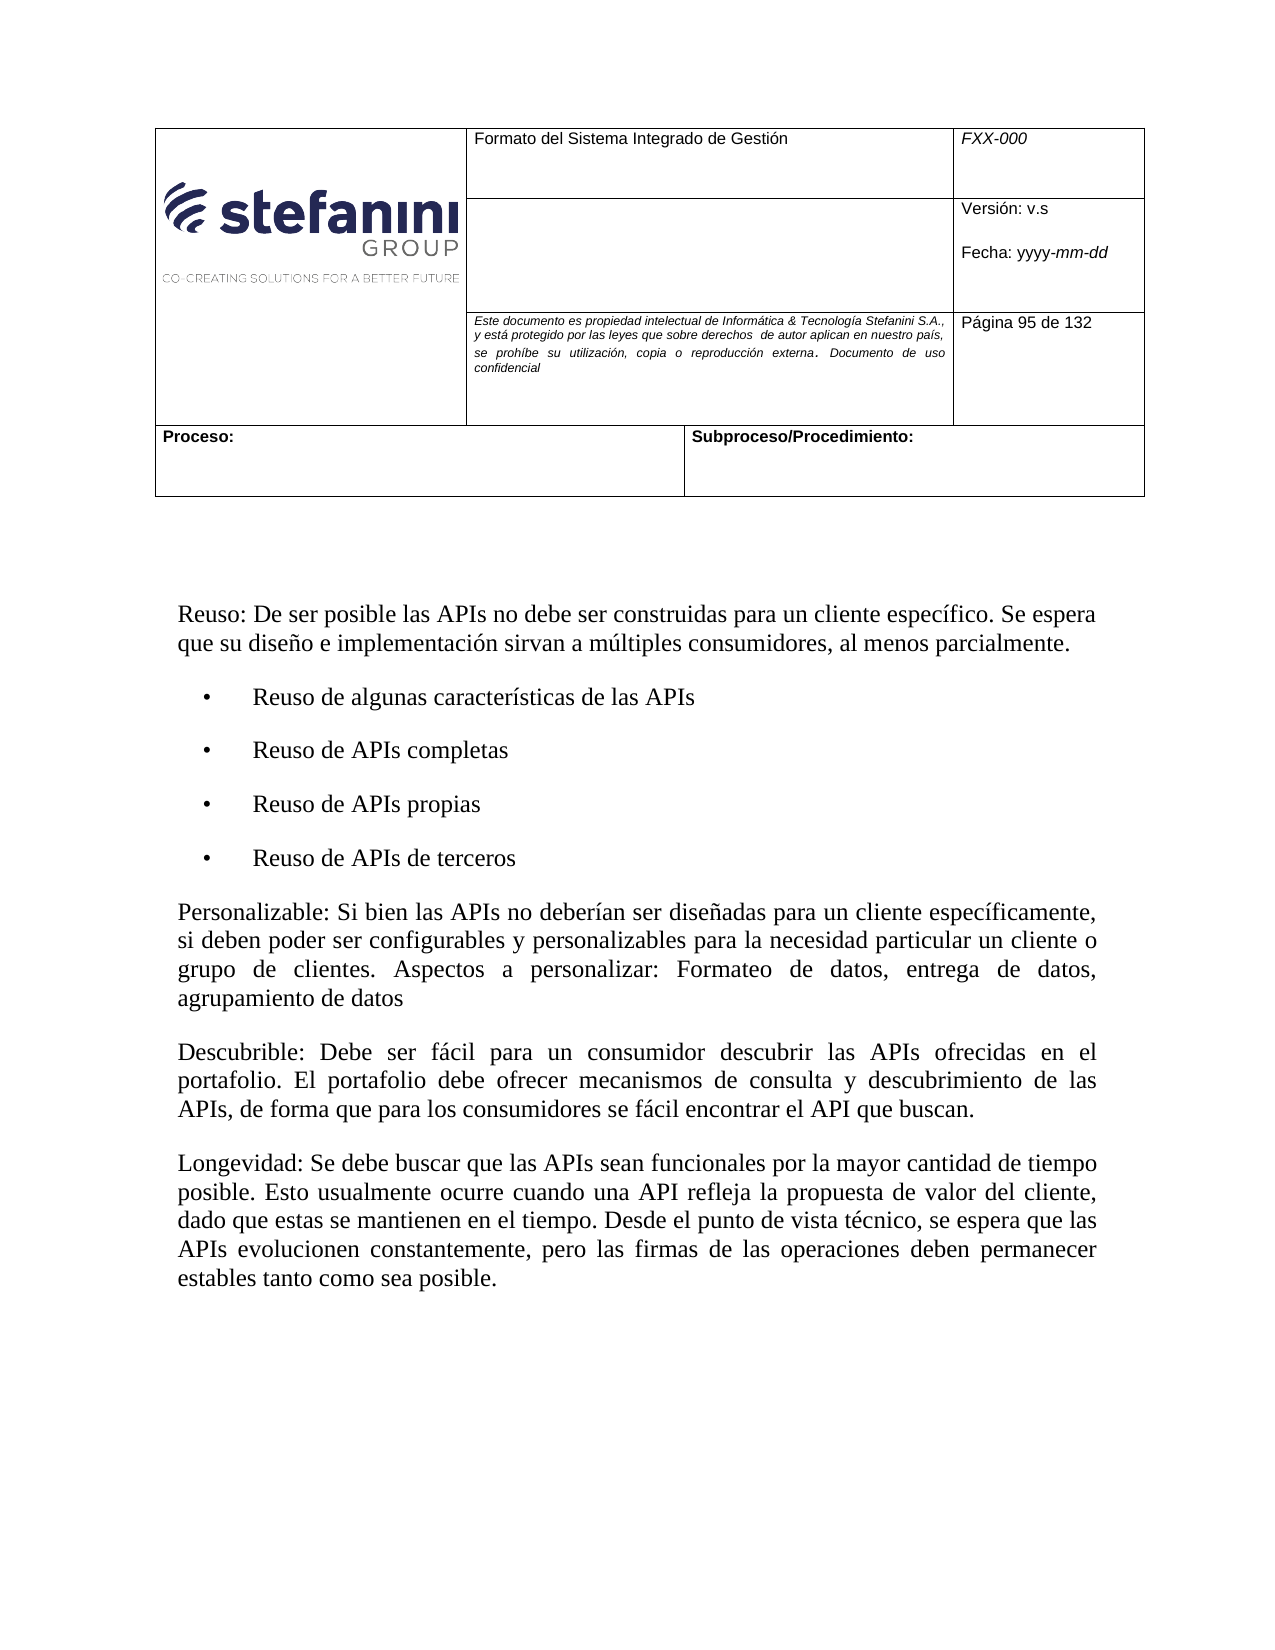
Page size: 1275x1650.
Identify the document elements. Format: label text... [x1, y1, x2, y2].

list Reuso de APIs propias [202, 789, 1098, 818]
text Reuso: De ser posible las APIs no debe ser construidas para un cliente específico. Se espera que su diseño e implementación sirvan a múltiples consumidores, al menos parcialmente. [177, 599, 1098, 657]
text Personalizable: Si bien las APIs no deberían ser diseñadas para un cliente específicamente, si deben poder ser configurables y personalizables para la necesidad particular un cliente o grupo de clientes. Aspectos a personalizar: Formateo de datos, entrega de datos, agrupamiento de datos [177, 897, 1098, 1012]
list Reuso de APIs completas [202, 736, 1098, 764]
list Reuso de algunas características de las APIs [202, 682, 1098, 711]
text Descubrible: Debe ser fácil para un consumidor descubrir las APIs ofrecidas en el portafolio. El portafolio debe ofrecer mecanismos de consulta y descubrimiento de las APIs, de forma que para los consumidores se fácil encontrar el API que buscan. [177, 1037, 1098, 1123]
list Reuso de APIs de terceros [202, 843, 1098, 872]
text Longevidad: Se debe buscar que las APIs sean funcionales por la mayor cantidad de tiempo posible. Esto usualmente ocurre cuando una API refleja la propuesta de valor del cliente, dado que estas se mantienen en el tiempo. Desde el punto de vista técnico, se espera que las APIs evolucionen constantemente, pero las firmas de las operaciones deben permanecer estables tanto como sea posible. [177, 1148, 1098, 1292]
picture [162, 182, 460, 286]
